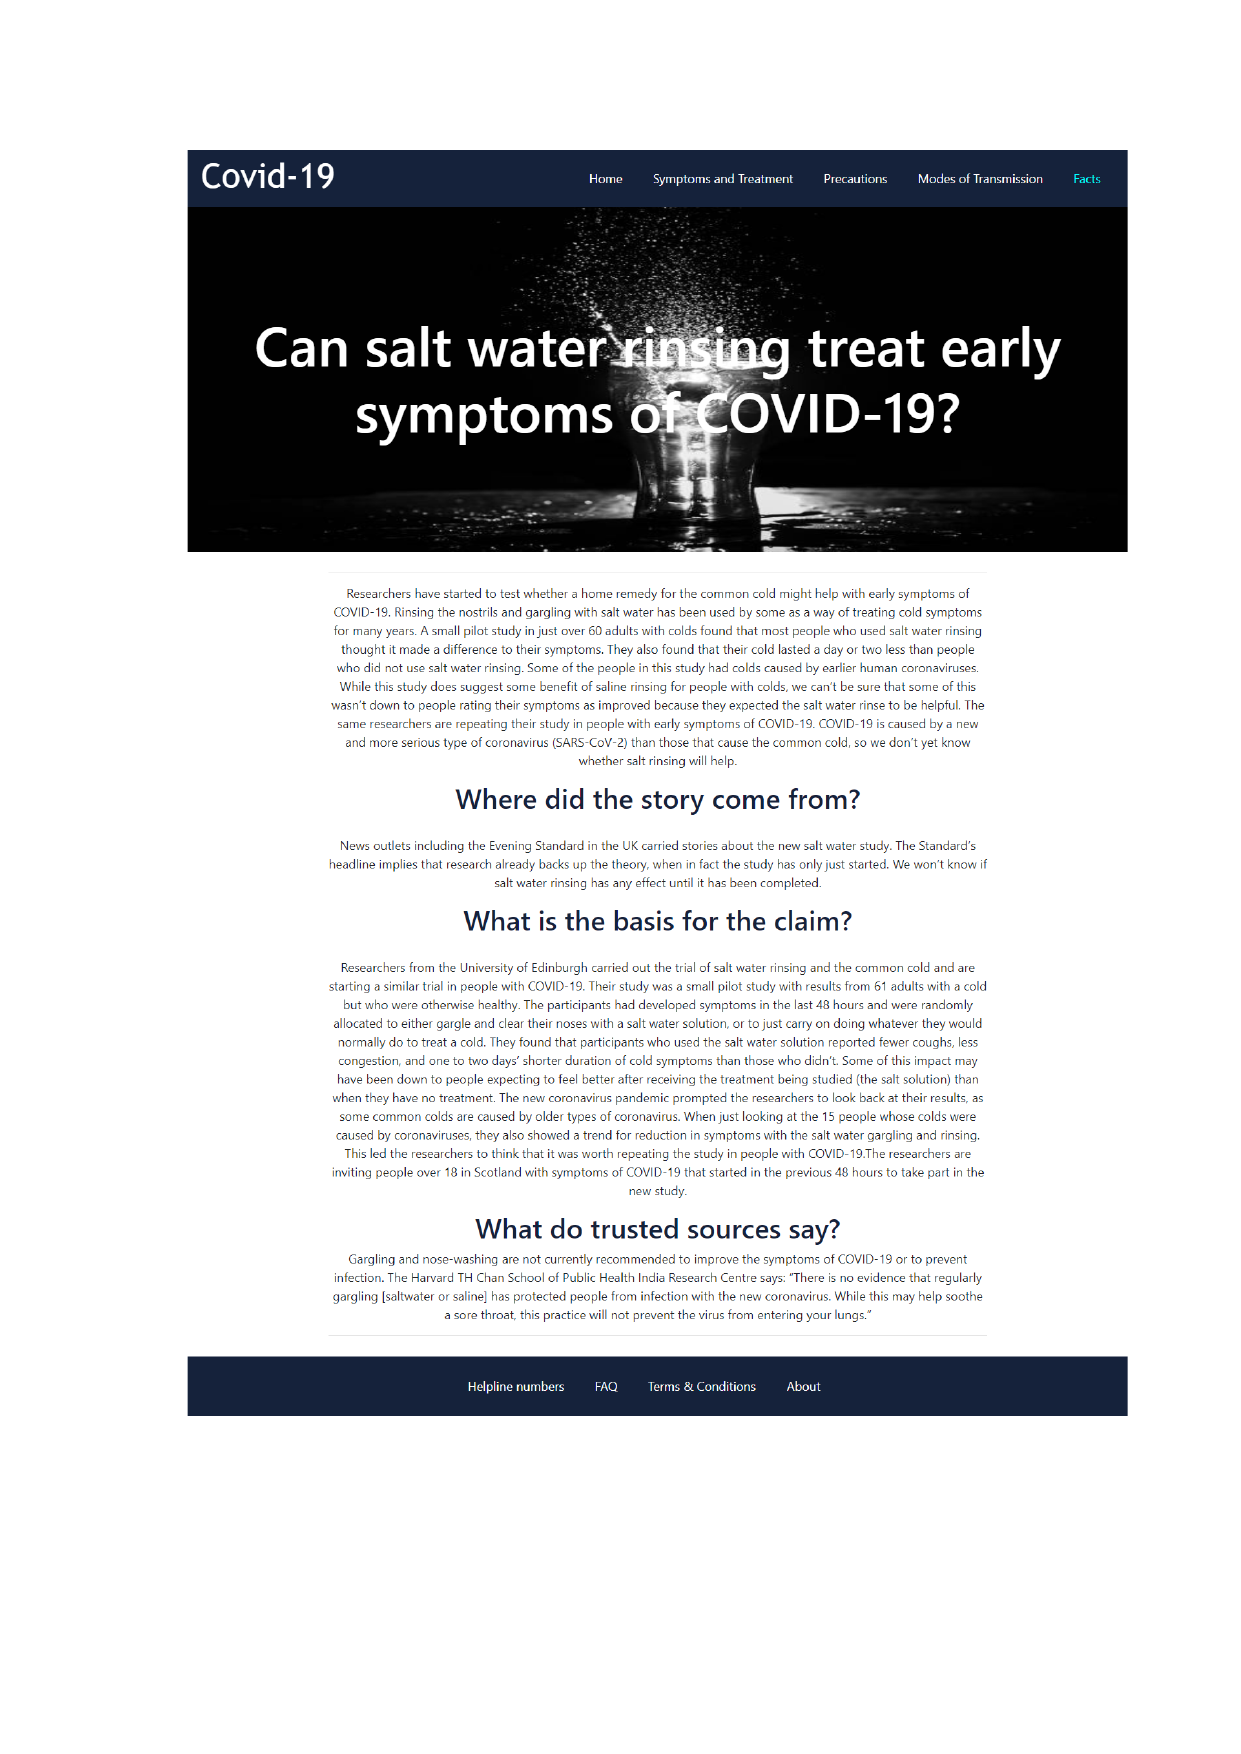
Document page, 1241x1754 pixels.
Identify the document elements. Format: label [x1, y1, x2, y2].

picture [187, 150, 1128, 1416]
